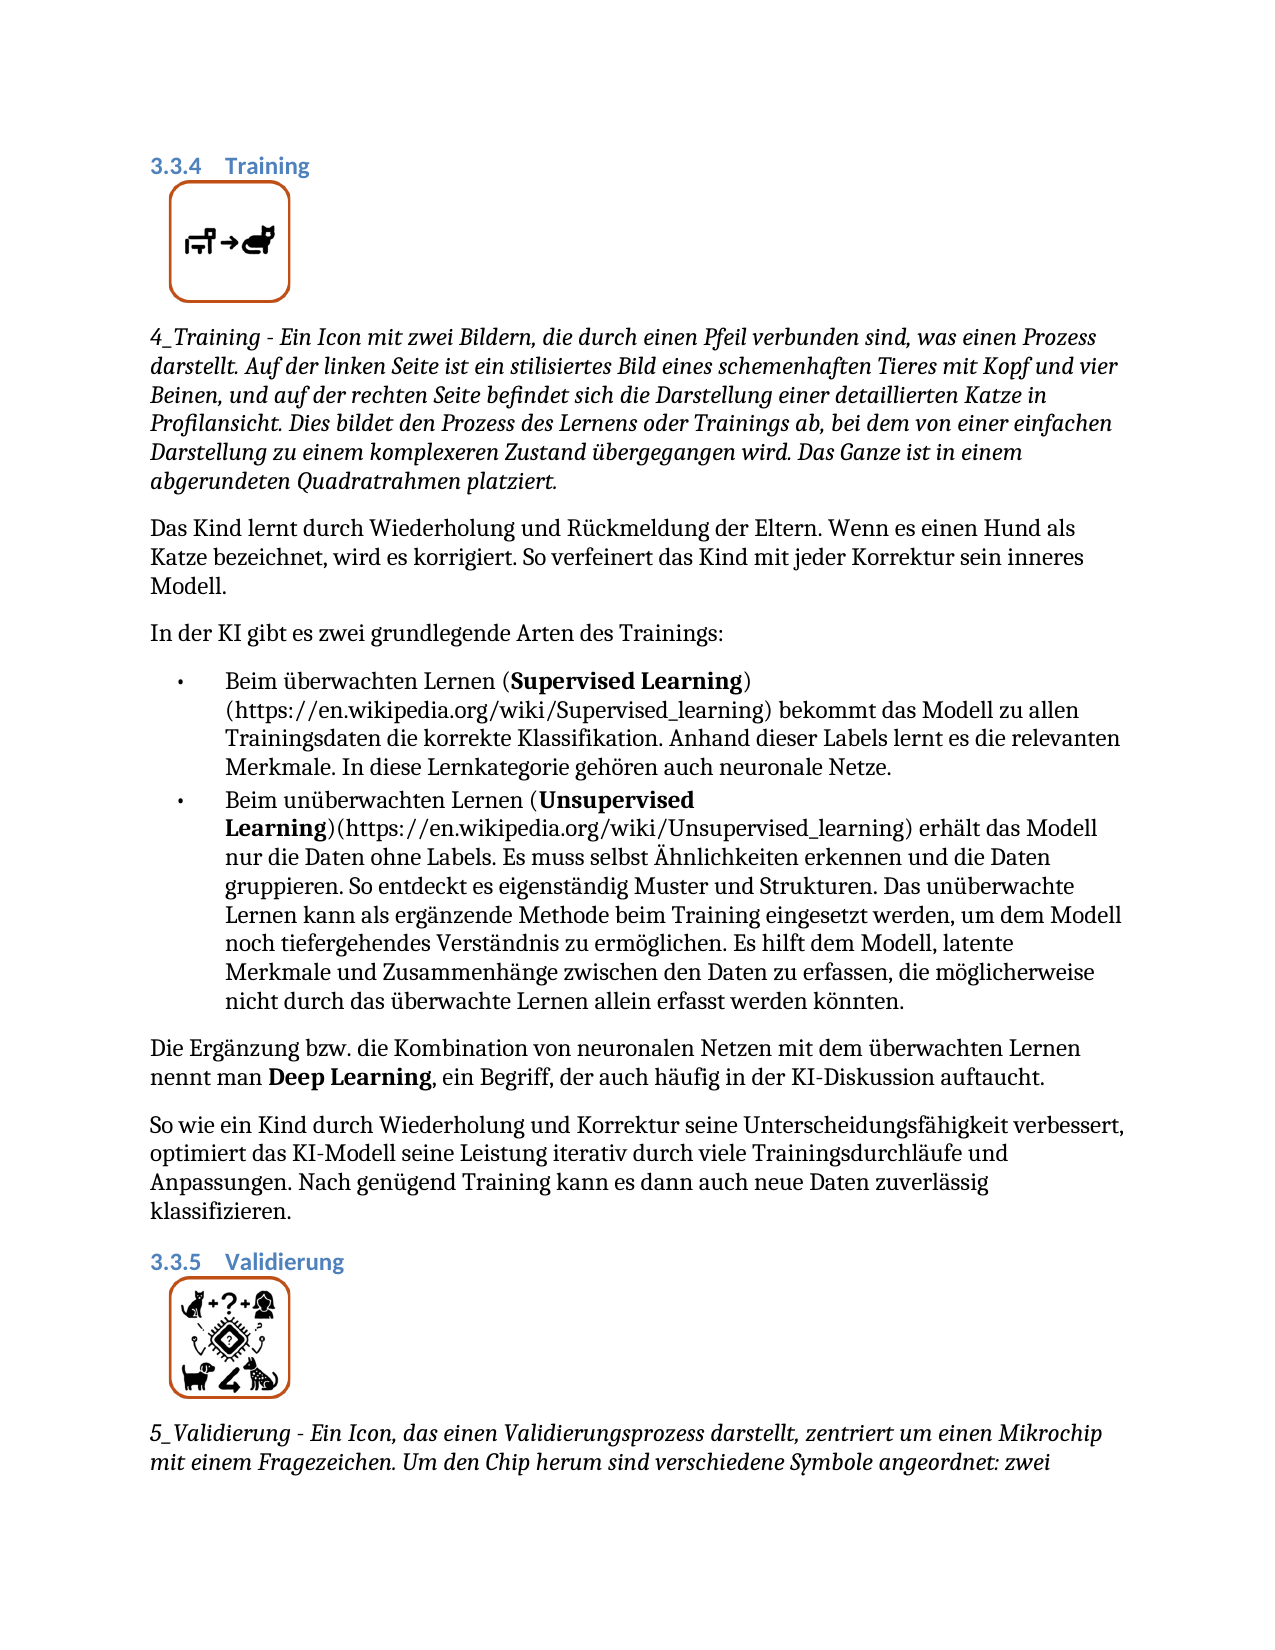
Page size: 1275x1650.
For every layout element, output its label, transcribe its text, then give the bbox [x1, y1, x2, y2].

list Beim unüberwachten Lernen (Unsupervised Learning)(https://en.wikipedia.org/wiki/Unsupervised_learning) erhält das Modell nur die Daten ohne Labels. Es muss selbst Ähnlichkeiten erkennen und die Daten gruppieren. So entdeckt es eigenständig Muster und Strukturen. Das unüberwachte Lernen kann als ergänzende Methode beim Training eingesetzt werden, um dem Modell noch tiefergehendes Verständnis zu ermöglichen. Es hilft dem Modell, latente Merkmale und Zusammenhänge zwischen den Daten zu erfassen, die möglicherweise nicht durch das überwachte Lernen allein erfasst werden könnten. [175, 786, 1125, 1016]
text Das Kind lernt durch Wiederholung und Rückmeldung der Eltern. Wenn es einen Hund als Katze bezeichnet, wird es korrigiert. So verfeinert das Kind mit jeder Korrektur sein inneres Modell. [150, 514, 1125, 601]
text So wie ein Kind durch Wiederholung und Korrektur seine Unterscheidungsfähigkeit verbessert, optimiert das KI-Modell seine Leistung iterativ durch viele Trainingsdurchläufe und Anpassungen. Nach genügend Training kann es dann auch neue Daten zuverlässig klassifizieren. [150, 1111, 1125, 1226]
list Beim überwachten Lernen (Supervised Learning) (https://en.wikipedia.org/wiki/Supervised_learning) bekommt das Modell zu allen Trainingsdaten die korrekte Klassifikation. Anhand dieser Labels lernt es die relevanten Merkmale. In diese Lernkategorie gehören auch neuronale Netze. [175, 667, 1125, 782]
picture [168, 1276, 291, 1399]
subtitle 3.3.5 Validierung [150, 1246, 1125, 1277]
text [150, 1419, 1125, 1477]
text 4_Training - Ein Icon mit zwei Bildern, die durch einen Pfeil verbunden sind, was einen Prozess darstellt. Auf der linken Seite ist ein stilisiertes Bild eines schemenhaften Tieres mit Kopf und vier Beinen, und auf der rechten Seite befindet sich die Darstellung einer detaillierten Katze in Profilansicht. Dies bildet den Prozess des Lernens oder Trainings ab, bei dem von einer einfachen Darstellung zu einem komplexeren Zustand übergegangen wird. Das Ganze ist in einem abgerundeten Quadratrahmen platziert. [150, 323, 1125, 496]
subtitle 3.3.4 Training [150, 150, 1125, 181]
text In der KI gibt es zwei grundlegende Arten des Trainings: [150, 619, 1125, 648]
picture [168, 180, 291, 303]
text Die Ergänzung bzw. die Kombination von neuronalen Netzen mit dem überwachten Lernen nennt man Deep Learning, ein Begriff, der auch häufig in der KI-Diskussion auftaucht. [150, 1034, 1125, 1092]
